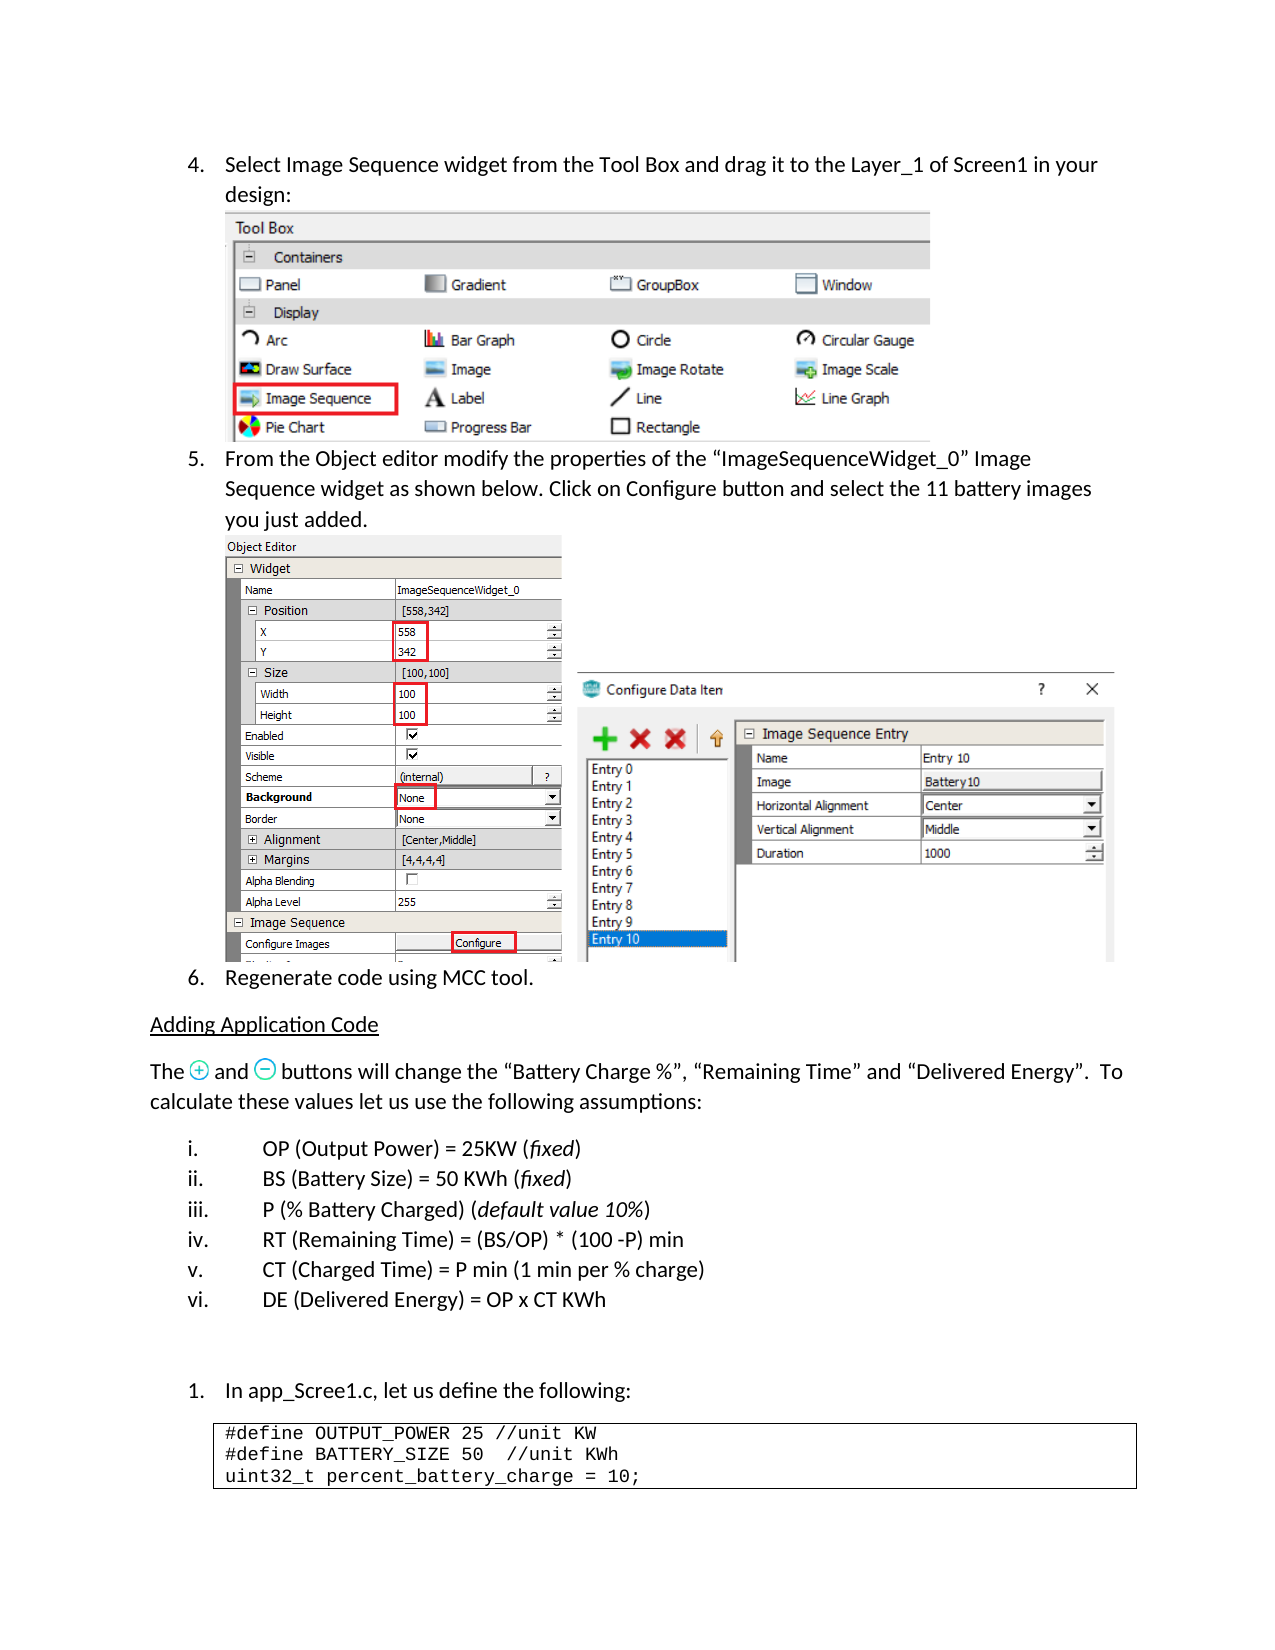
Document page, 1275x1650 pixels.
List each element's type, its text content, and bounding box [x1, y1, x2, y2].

picture [225, 535, 562, 962]
list From the Object editor modify the properties of the “ImageSequenceWidget_0” Image Sequence widget as shown below. Click on Configure button and select the 11 battery images you just added. [187, 444, 1125, 533]
list Select Image Sequence widget from the Tool Box and drag it to the Layer_1 of Screen1 in your design: [187, 150, 1125, 208]
picture [189, 1060, 209, 1080]
list RT (Remaining Time) = (BS/OP) * (100 -P) min [187, 1225, 1125, 1253]
picture [577, 672, 1115, 962]
list Regenerate code using MCC tool. [187, 963, 1125, 992]
list OP (Output Power) = 25KW (fixed) [187, 1134, 1125, 1162]
text Adding Application Code [150, 1010, 1125, 1038]
text The and buttons will change the “Battery Charge %”, “Remaining Time” and “Delivered Energy”. To calculate these values let us use the following assumptions: [150, 1057, 1125, 1116]
list In app_Scree1.c, let us define the following: [187, 1376, 1125, 1404]
picture [254, 1058, 276, 1080]
list P (% Battery Charged) (default value 10%) [187, 1195, 1125, 1223]
picture [225, 210, 931, 442]
list CT (Charged Time) = P min (1 min per % charge) [187, 1255, 1125, 1283]
list BS (Battery Size) = 50 KWh (fixed) [187, 1164, 1125, 1193]
list DE (Delivered Energy) = OP x CT KWh [187, 1285, 1125, 1313]
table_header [214, 1424, 1136, 1488]
